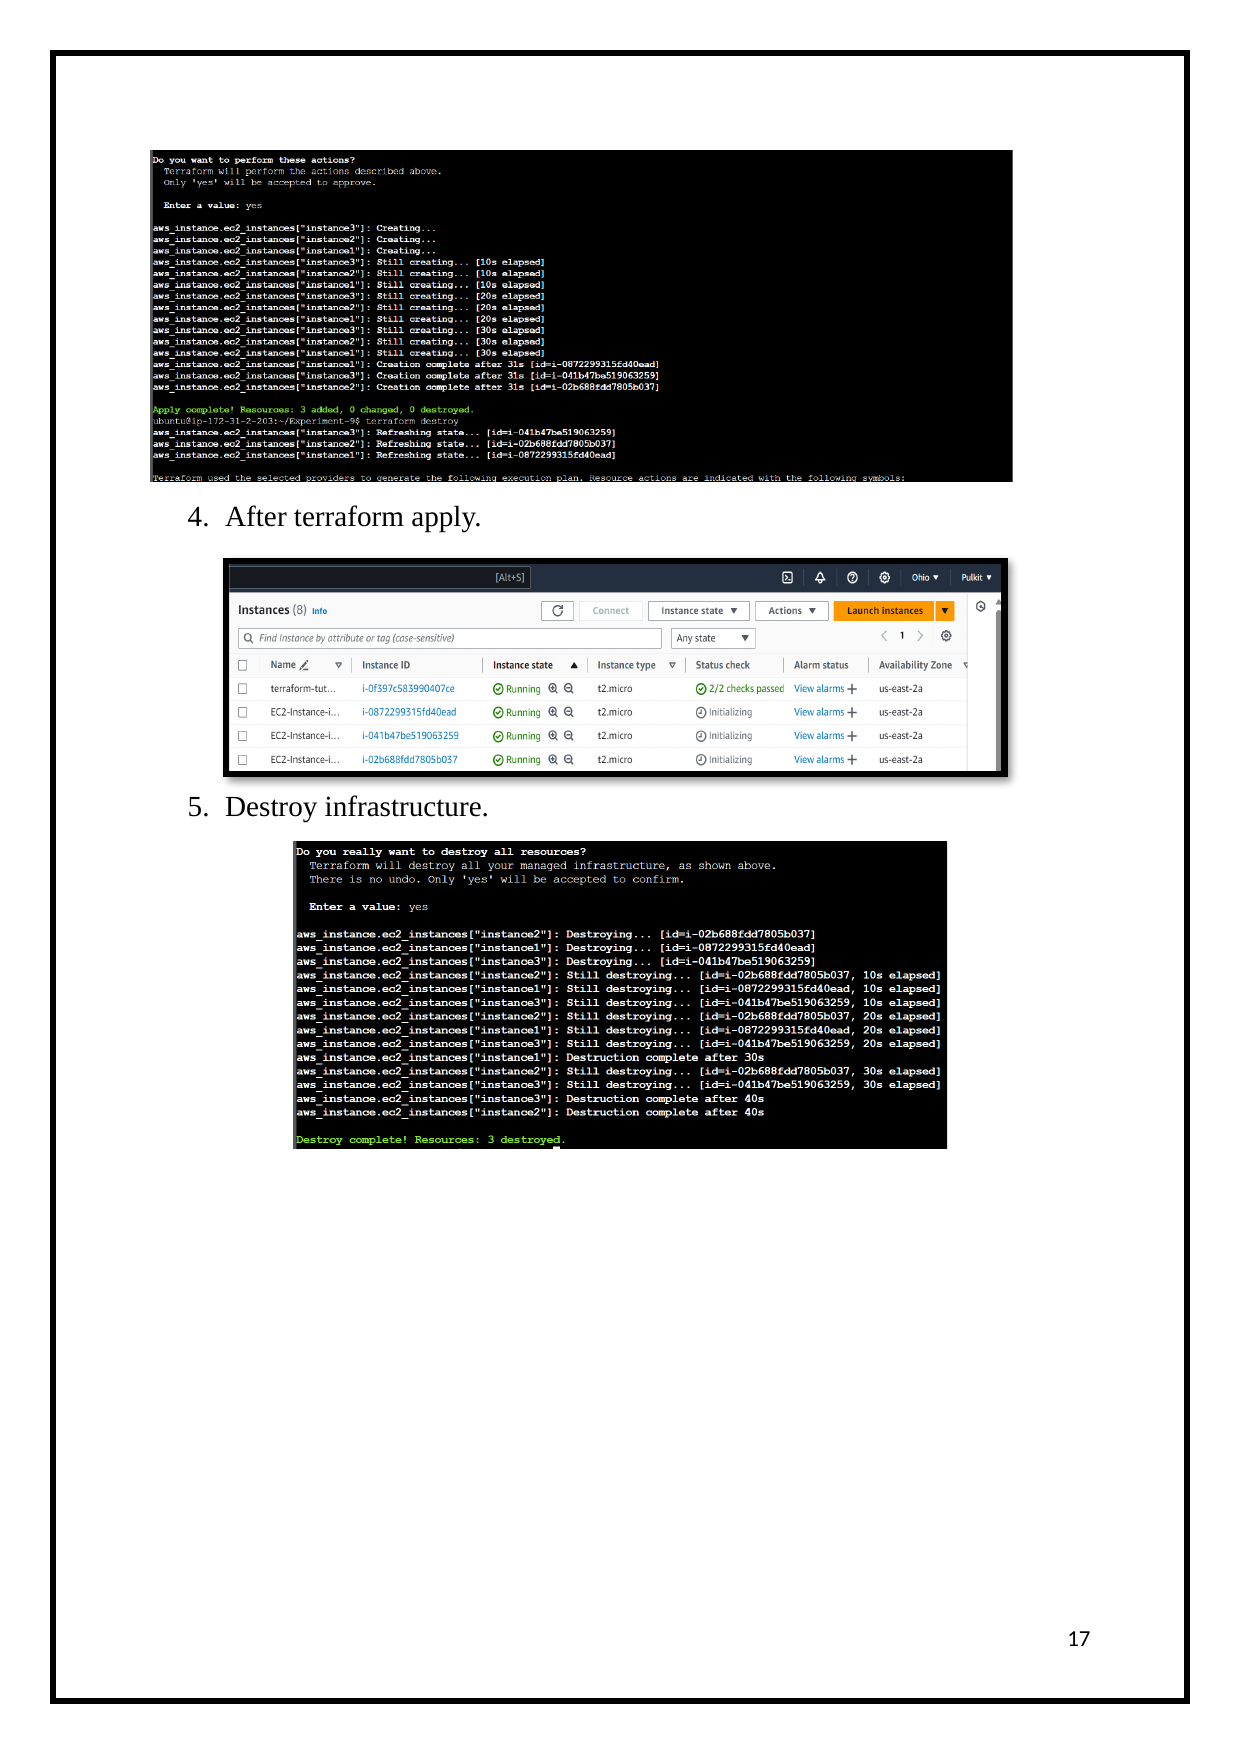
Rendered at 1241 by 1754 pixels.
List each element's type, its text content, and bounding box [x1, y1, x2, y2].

picture [293, 841, 948, 1149]
list Destroy infrastructure. [187, 789, 1090, 822]
picture [229, 564, 1001, 771]
picture [150, 150, 1013, 482]
list After terraform apply. [187, 499, 1090, 533]
